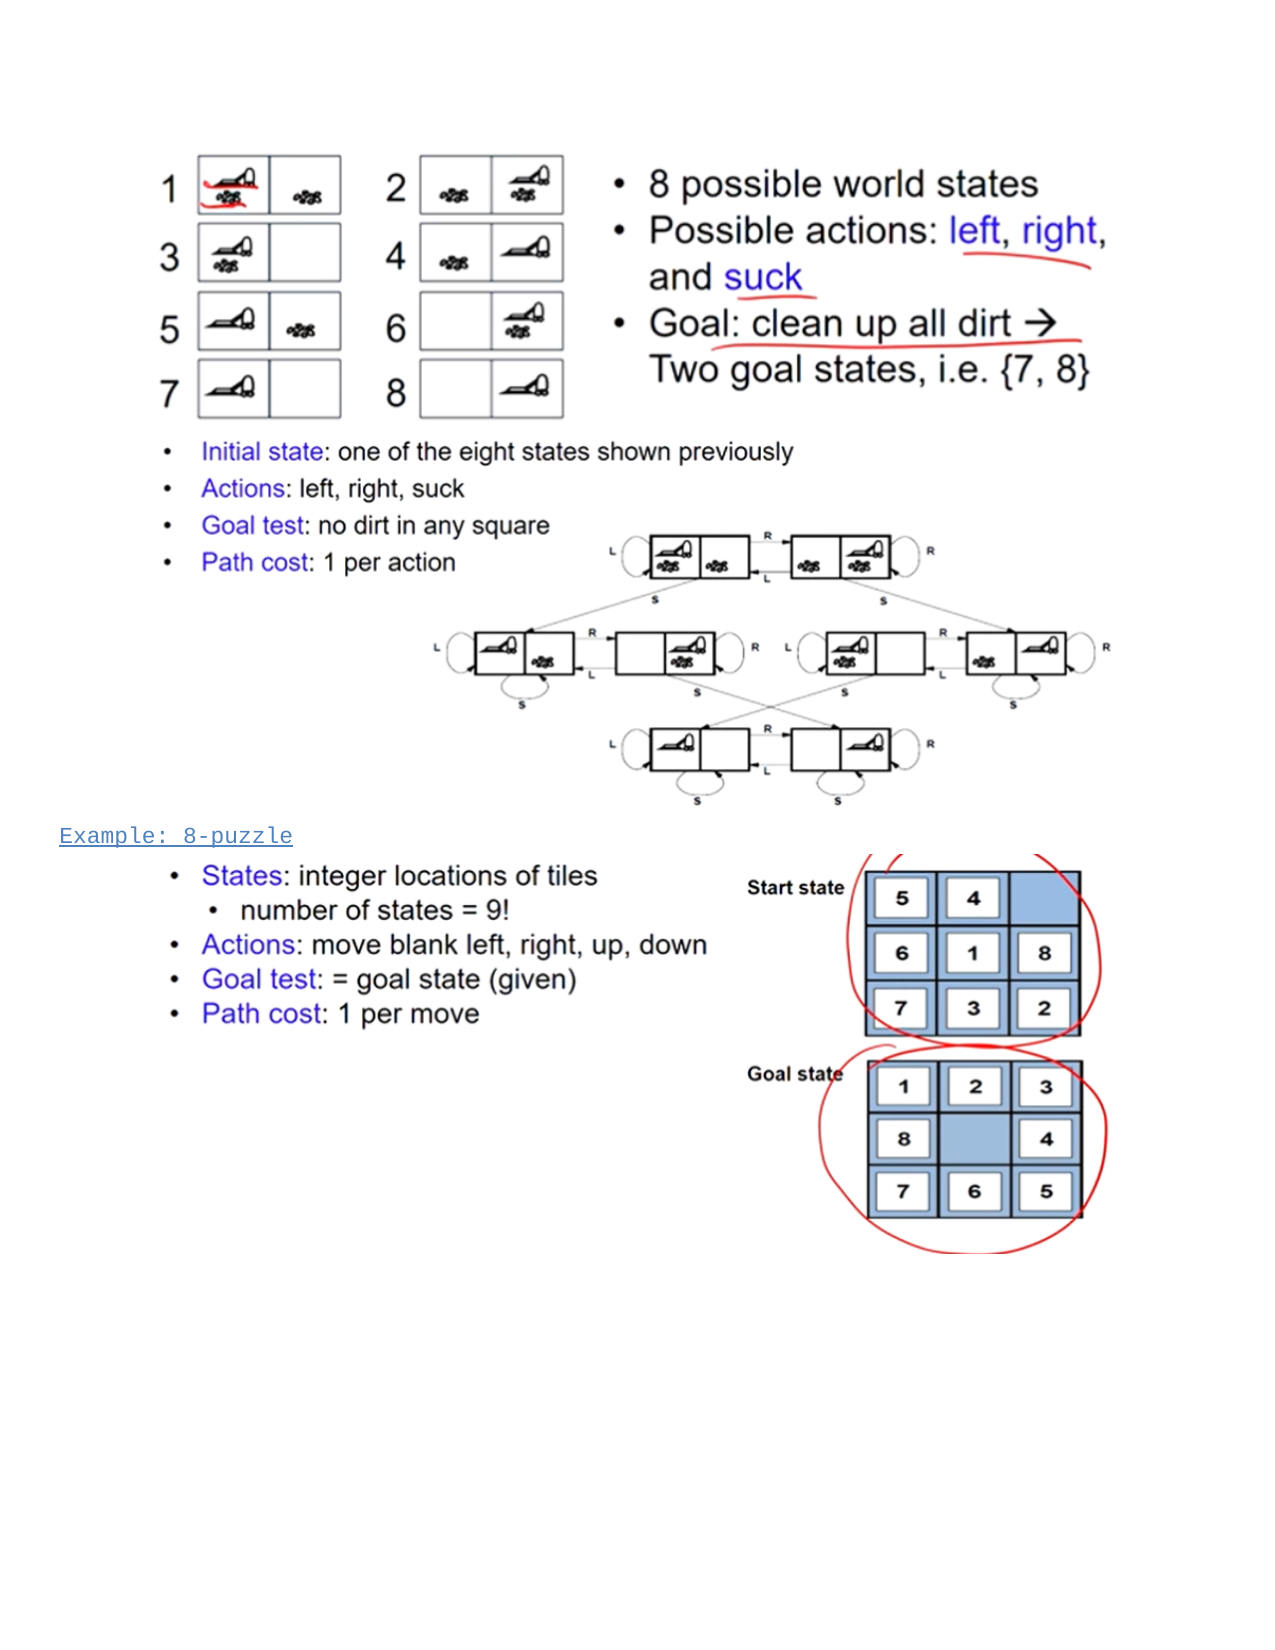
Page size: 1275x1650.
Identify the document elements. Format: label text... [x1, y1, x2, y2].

text Example: 8-puzzle [59, 824, 1216, 850]
